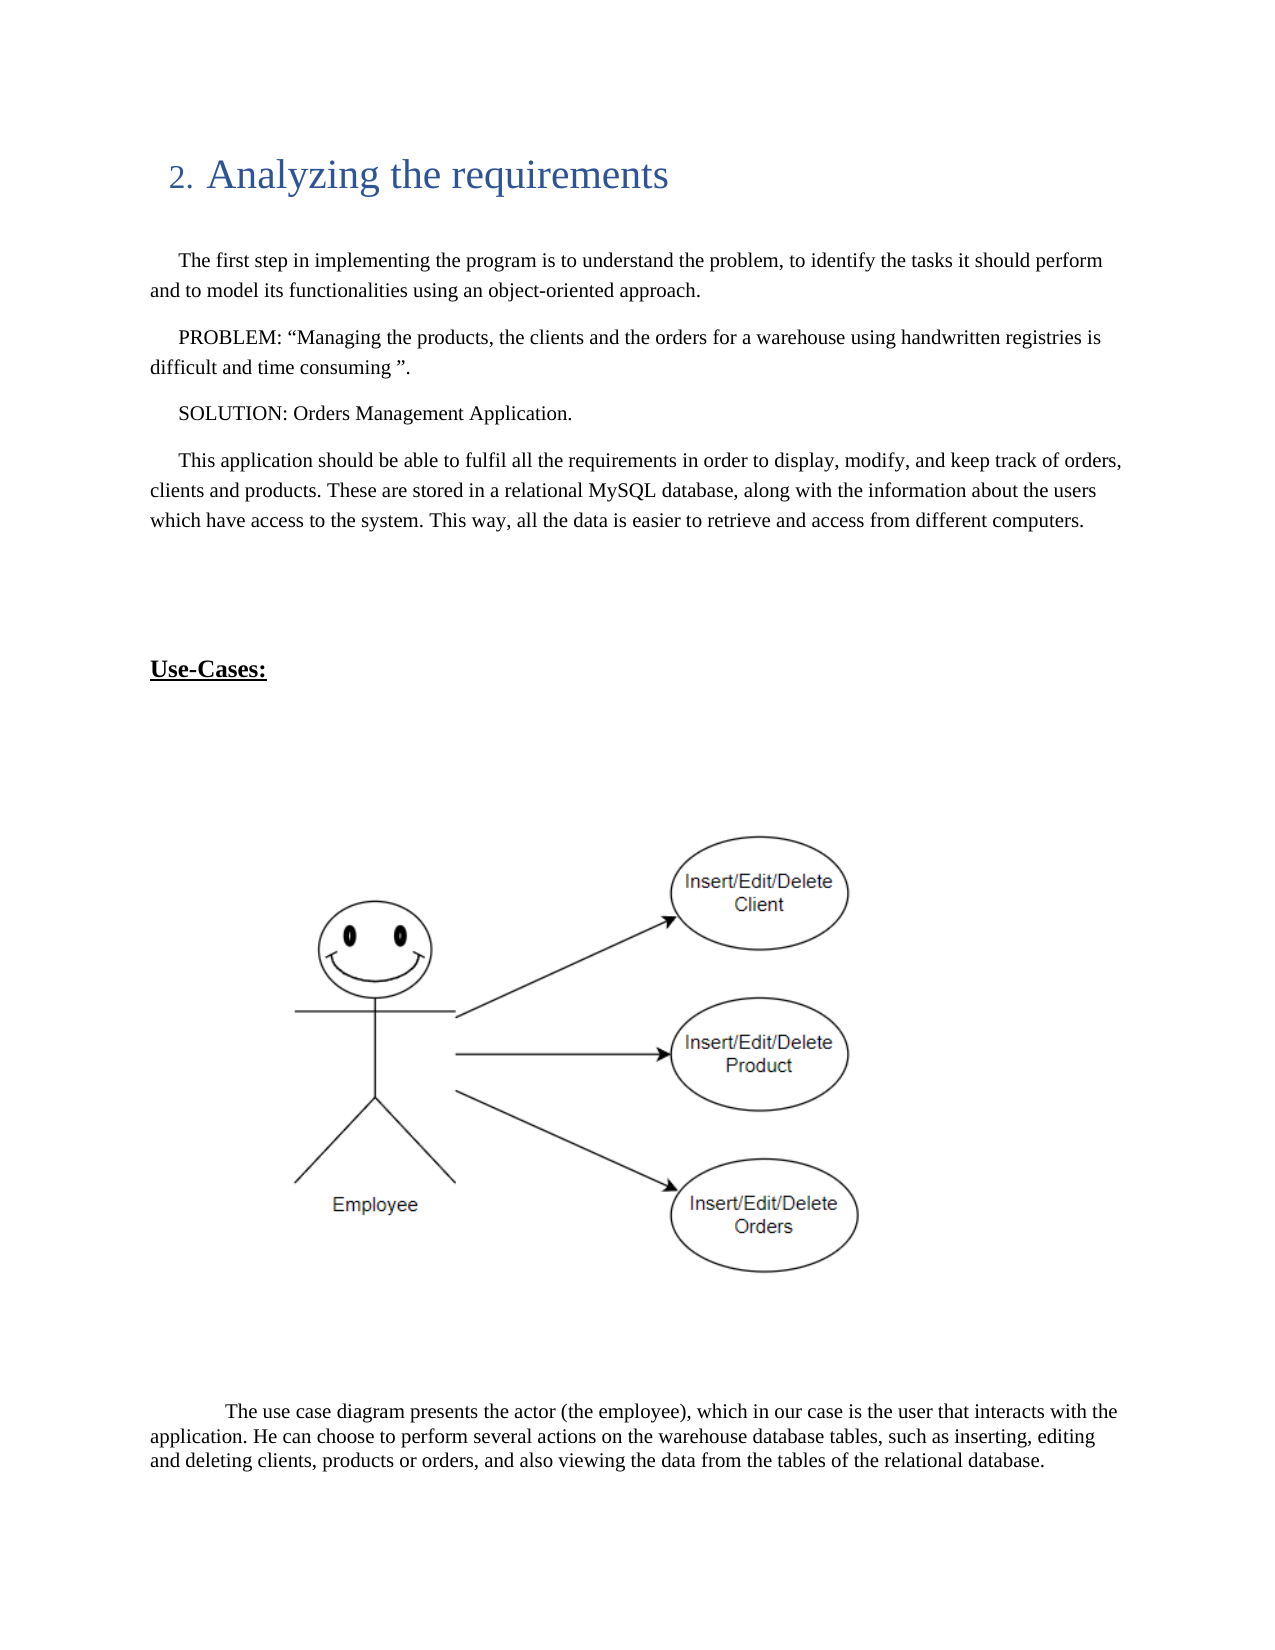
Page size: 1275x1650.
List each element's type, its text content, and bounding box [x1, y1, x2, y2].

text SOLUTION: Orders Management Application. [150, 401, 1125, 425]
text PROBLEM: “Managing the products, the clients and the orders for a warehouse using handwritten registries is difficult and time consuming ”. [150, 324, 1125, 379]
picture [150, 757, 1030, 1377]
text The first step in implementing the program is to understand the problem, to identify the tasks it should perform and to model its functionalities using an object-oriented approach. [150, 248, 1125, 302]
subtitle Analyzing the requirements [169, 150, 1125, 198]
text This application should be able to fulfil all the requirements in order to display, modify, and keep track of orders, clients and products. These are stored in a relational MySQL database, along with the information about the users which have access to the system. This way, all the data is easier to retrieve and access from different computers. [150, 448, 1125, 532]
text Use-Cases: [150, 654, 1125, 683]
text The use case diagram presents the actor (the employee), which in our case is the user that interacts with the application. He can choose to perform several actions on the warehouse database tables, such as inserting, editing and deleting clients, products or orders, and also viewing the data from the tables of the relational database. [150, 1399, 1125, 1472]
